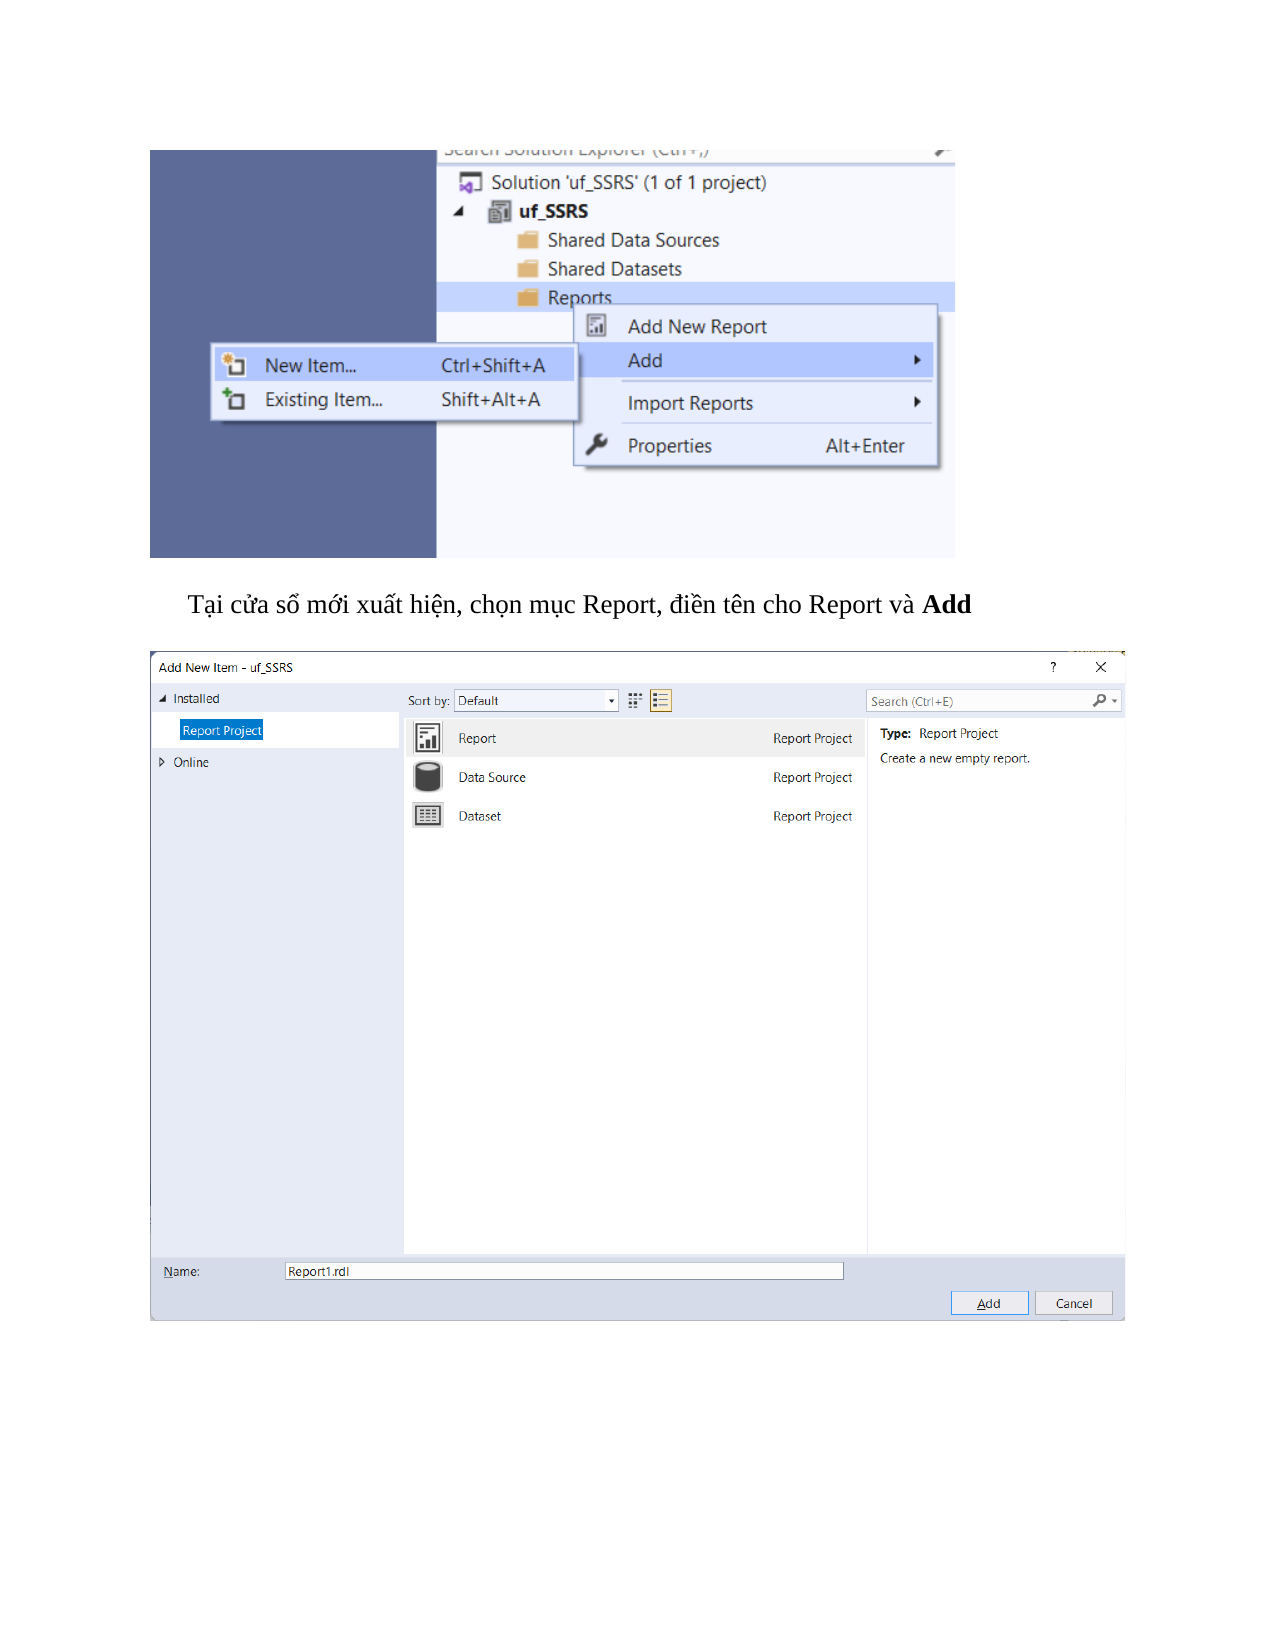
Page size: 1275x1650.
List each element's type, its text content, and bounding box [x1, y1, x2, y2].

picture [150, 150, 955, 558]
picture [150, 651, 1125, 1321]
text Tại cửa sổ mới xuất hiện, chọn mục Report, điền tên cho Report và Add [150, 588, 1125, 619]
